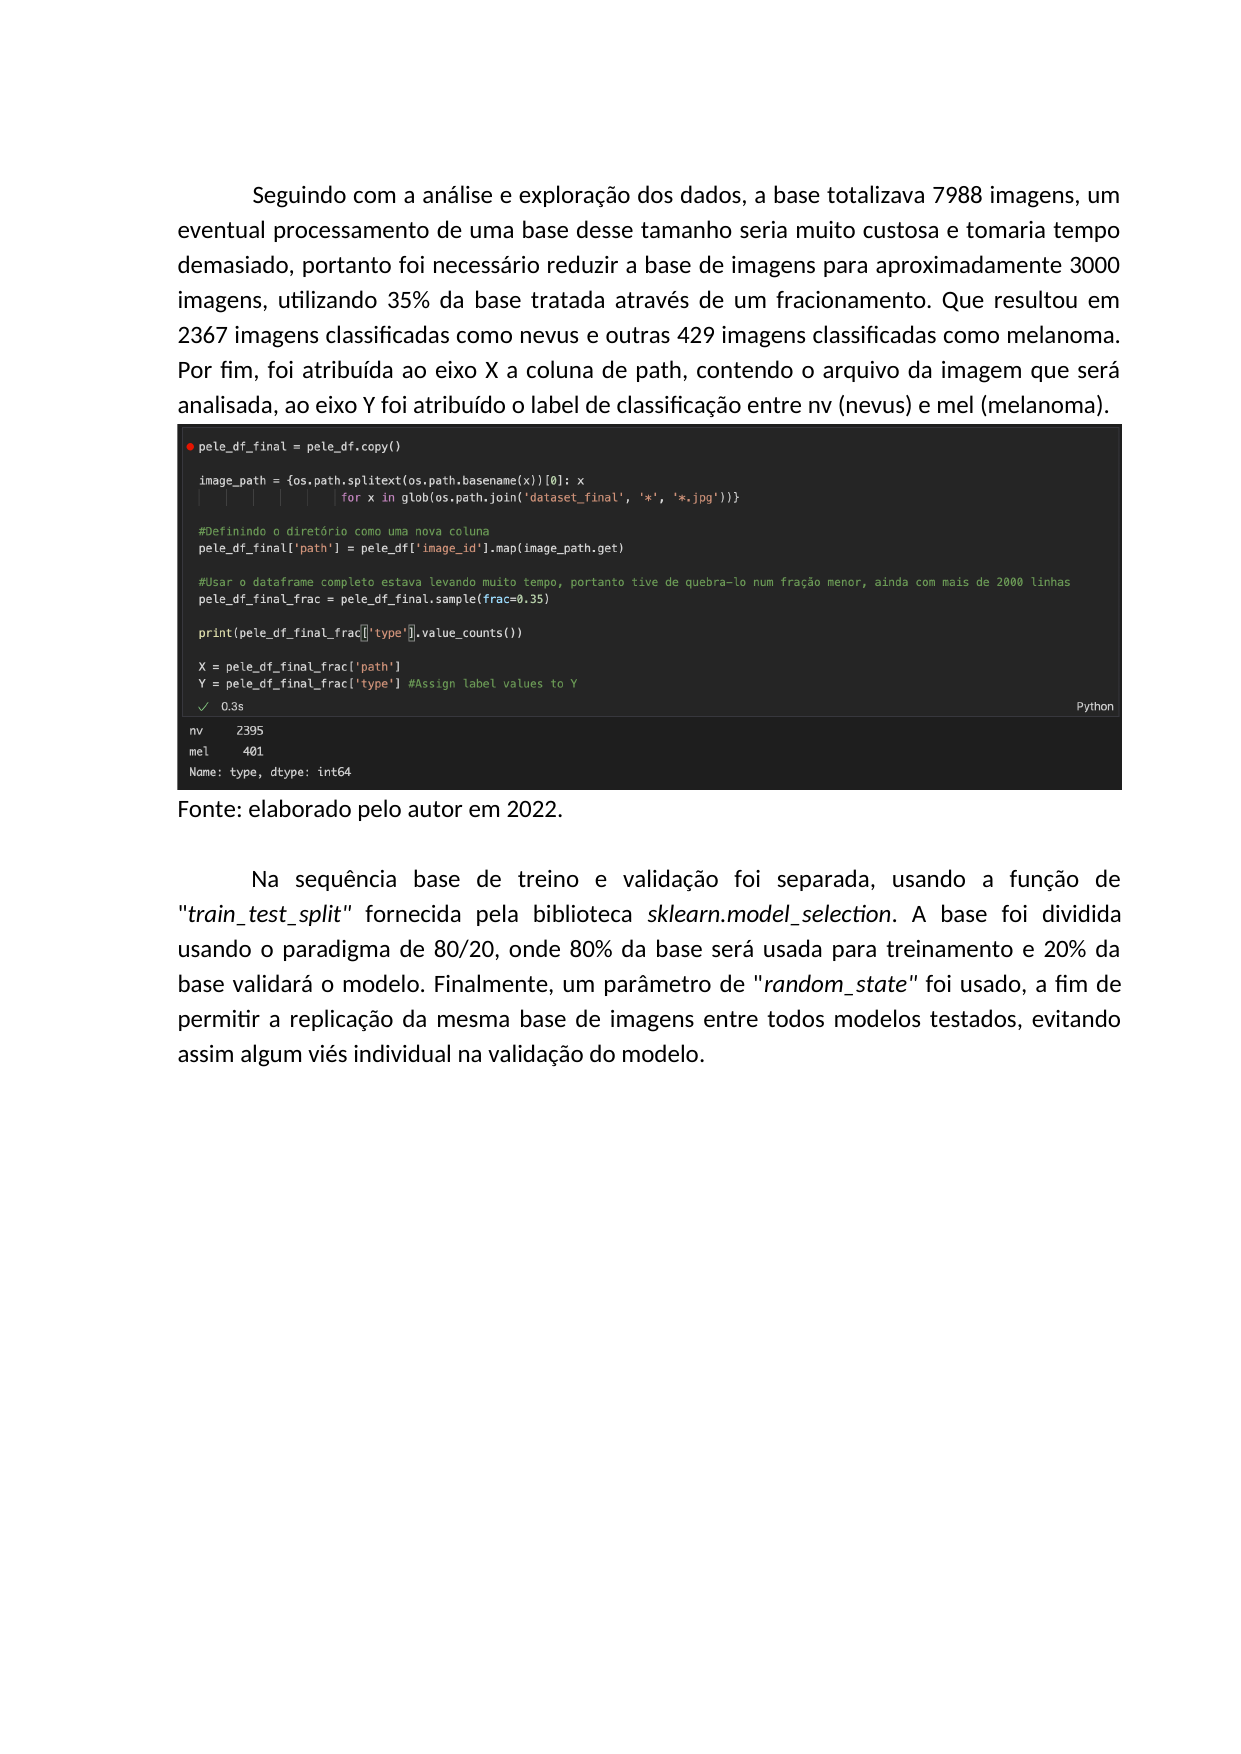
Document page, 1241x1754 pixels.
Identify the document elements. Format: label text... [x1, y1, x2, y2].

text Seguindo com a análise e exploração dos dados, a base totalizava 7988 imagens, um eventual processamento de uma base desse tamanho seria muito custosa e tomaria tempo demasiado, portanto foi necessário reduzir a base de imagens para aproximadamente 3000 imagens, utilizando 35% da base tratada através de um fracionamento. Que resultou em 2367 imagens classificadas como nevus e outras 429 imagens classificadas como melanoma. Por fim, foi atribuída ao eixo X a coluna de path, contendo o arquivo da imagem que será analisada, ao eixo Y foi atribuído o label de classificação entre nv (nevus) e mel (melanoma). [177, 179, 1122, 420]
text Fonte: elaborado pelo autor em 2022. [177, 793, 1122, 824]
text Na sequência base de treino e validação foi separada, usando a função de "train_test_split" fornecida pela biblioteca sklearn.model_selection. A base foi dividida usando o paradigma de 80/20, onde 80% da base será usada para treinamento e 20% da base validará o modelo. Finalmente, um parâmetro de "random_state" foi usado, a fim de permitir a replicação da mesma base de imagens entre todos modelos testados, evitando assim algum viés individual na validação do modelo. [177, 863, 1122, 1069]
picture [177, 424, 1122, 790]
